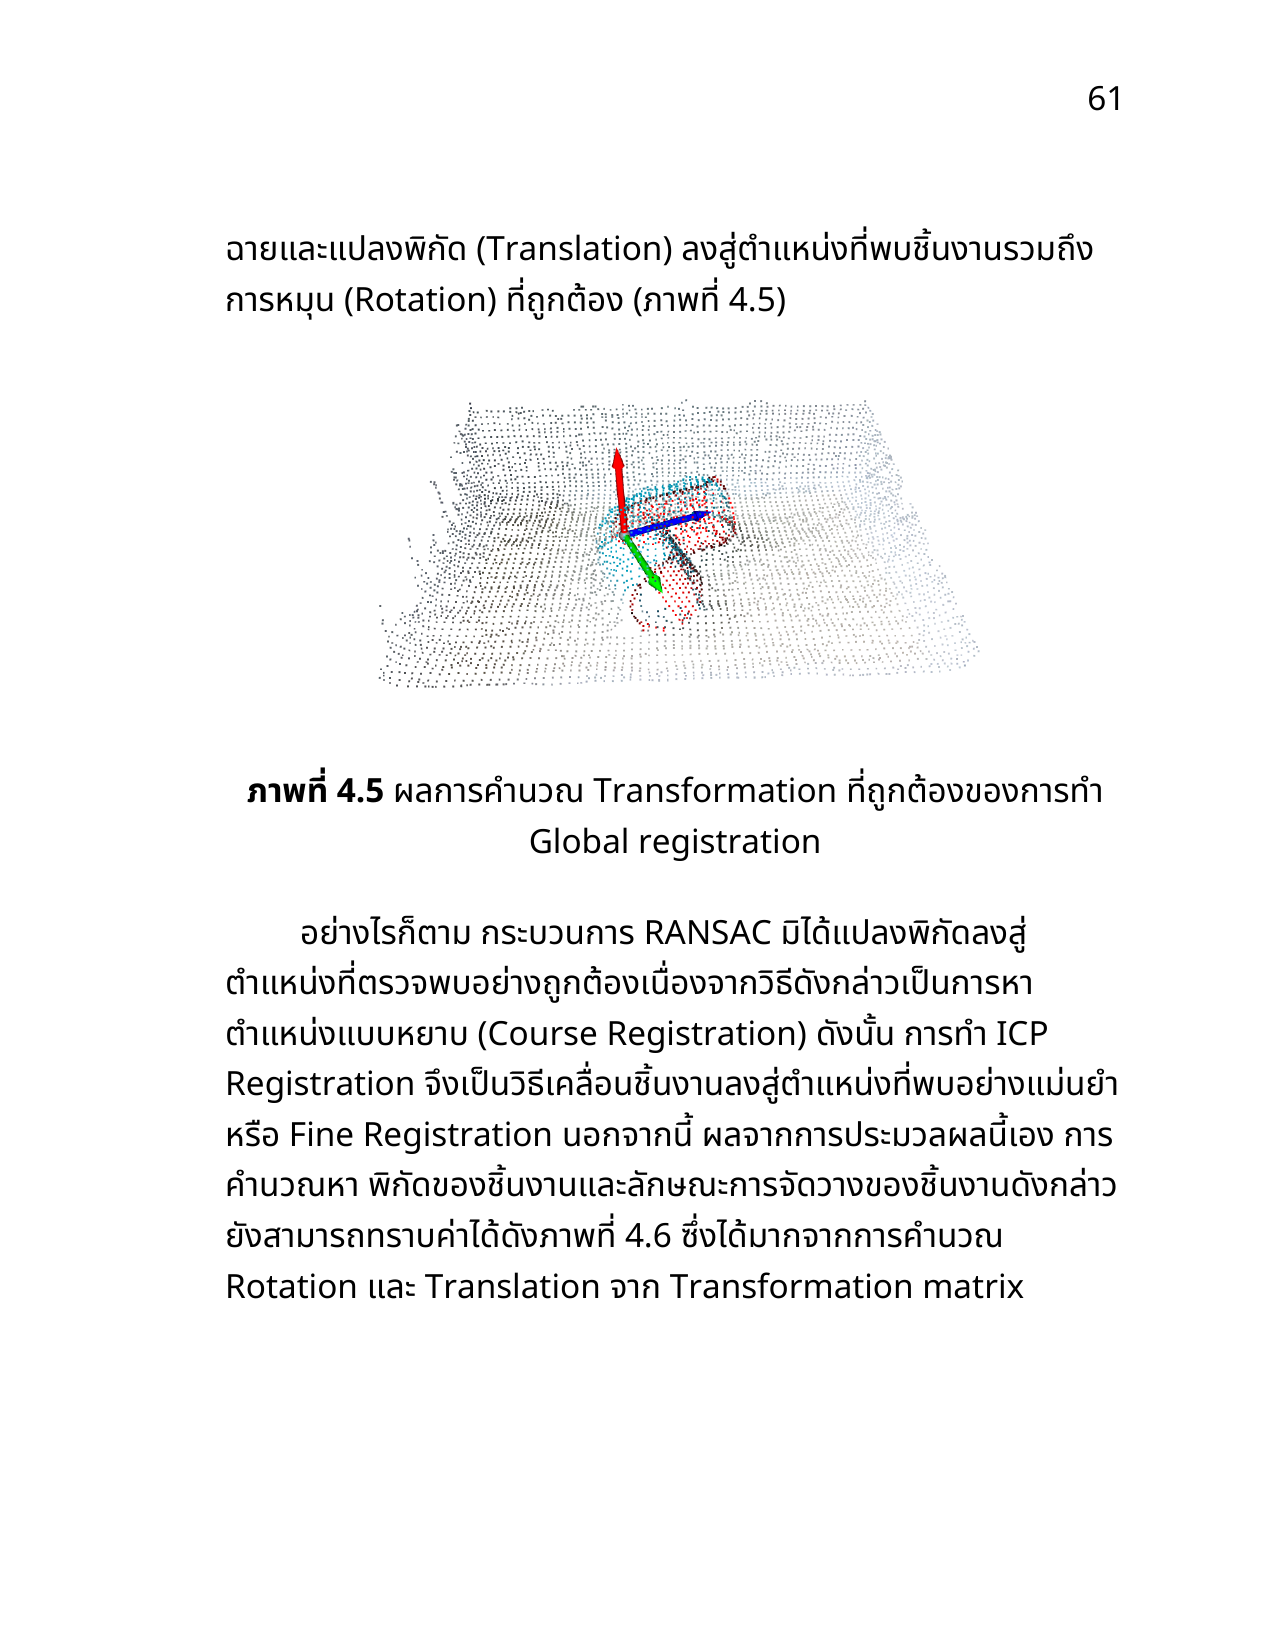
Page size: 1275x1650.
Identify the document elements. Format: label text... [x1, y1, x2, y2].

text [225, 225, 1125, 326]
text ภาพที่ 4.5 ผลการคำนวณ Transformation ที่ถูกต้องของการทำ Global registration [225, 767, 1125, 863]
picture [338, 371, 1012, 722]
text อย่างไรก็ตาม กระบวนการ RANSAC มิได้แปลงพิกัดลงสู่ตำแหน่งที่ตรวจพบอย่างถูกต้องเนื่องจากวิธีดังกล่าวเป็นการหาตำแหน่งแบบหยาบ (Course Registration) ดังนั้น การทำ ICP Registration จึงเป็นวิธีเคลื่อนชิ้นงานลงสู่ตำแหน่งที่พบอย่างแม่นยำหรือ Fine Registration นอกจากนี้ ผลจากการประมวลผลนี้เอง การคำนวณหา พิกัดของชิ้นงานและลักษณะการจัดวางของชิ้นงานดังกล่าว ยังสามารถทราบค่าได้ดังภาพที่ 4.6 ซึ่งได้มากจากการคำนวณ Rotation และ Translation จาก Transformation matrix [225, 908, 1125, 1313]
